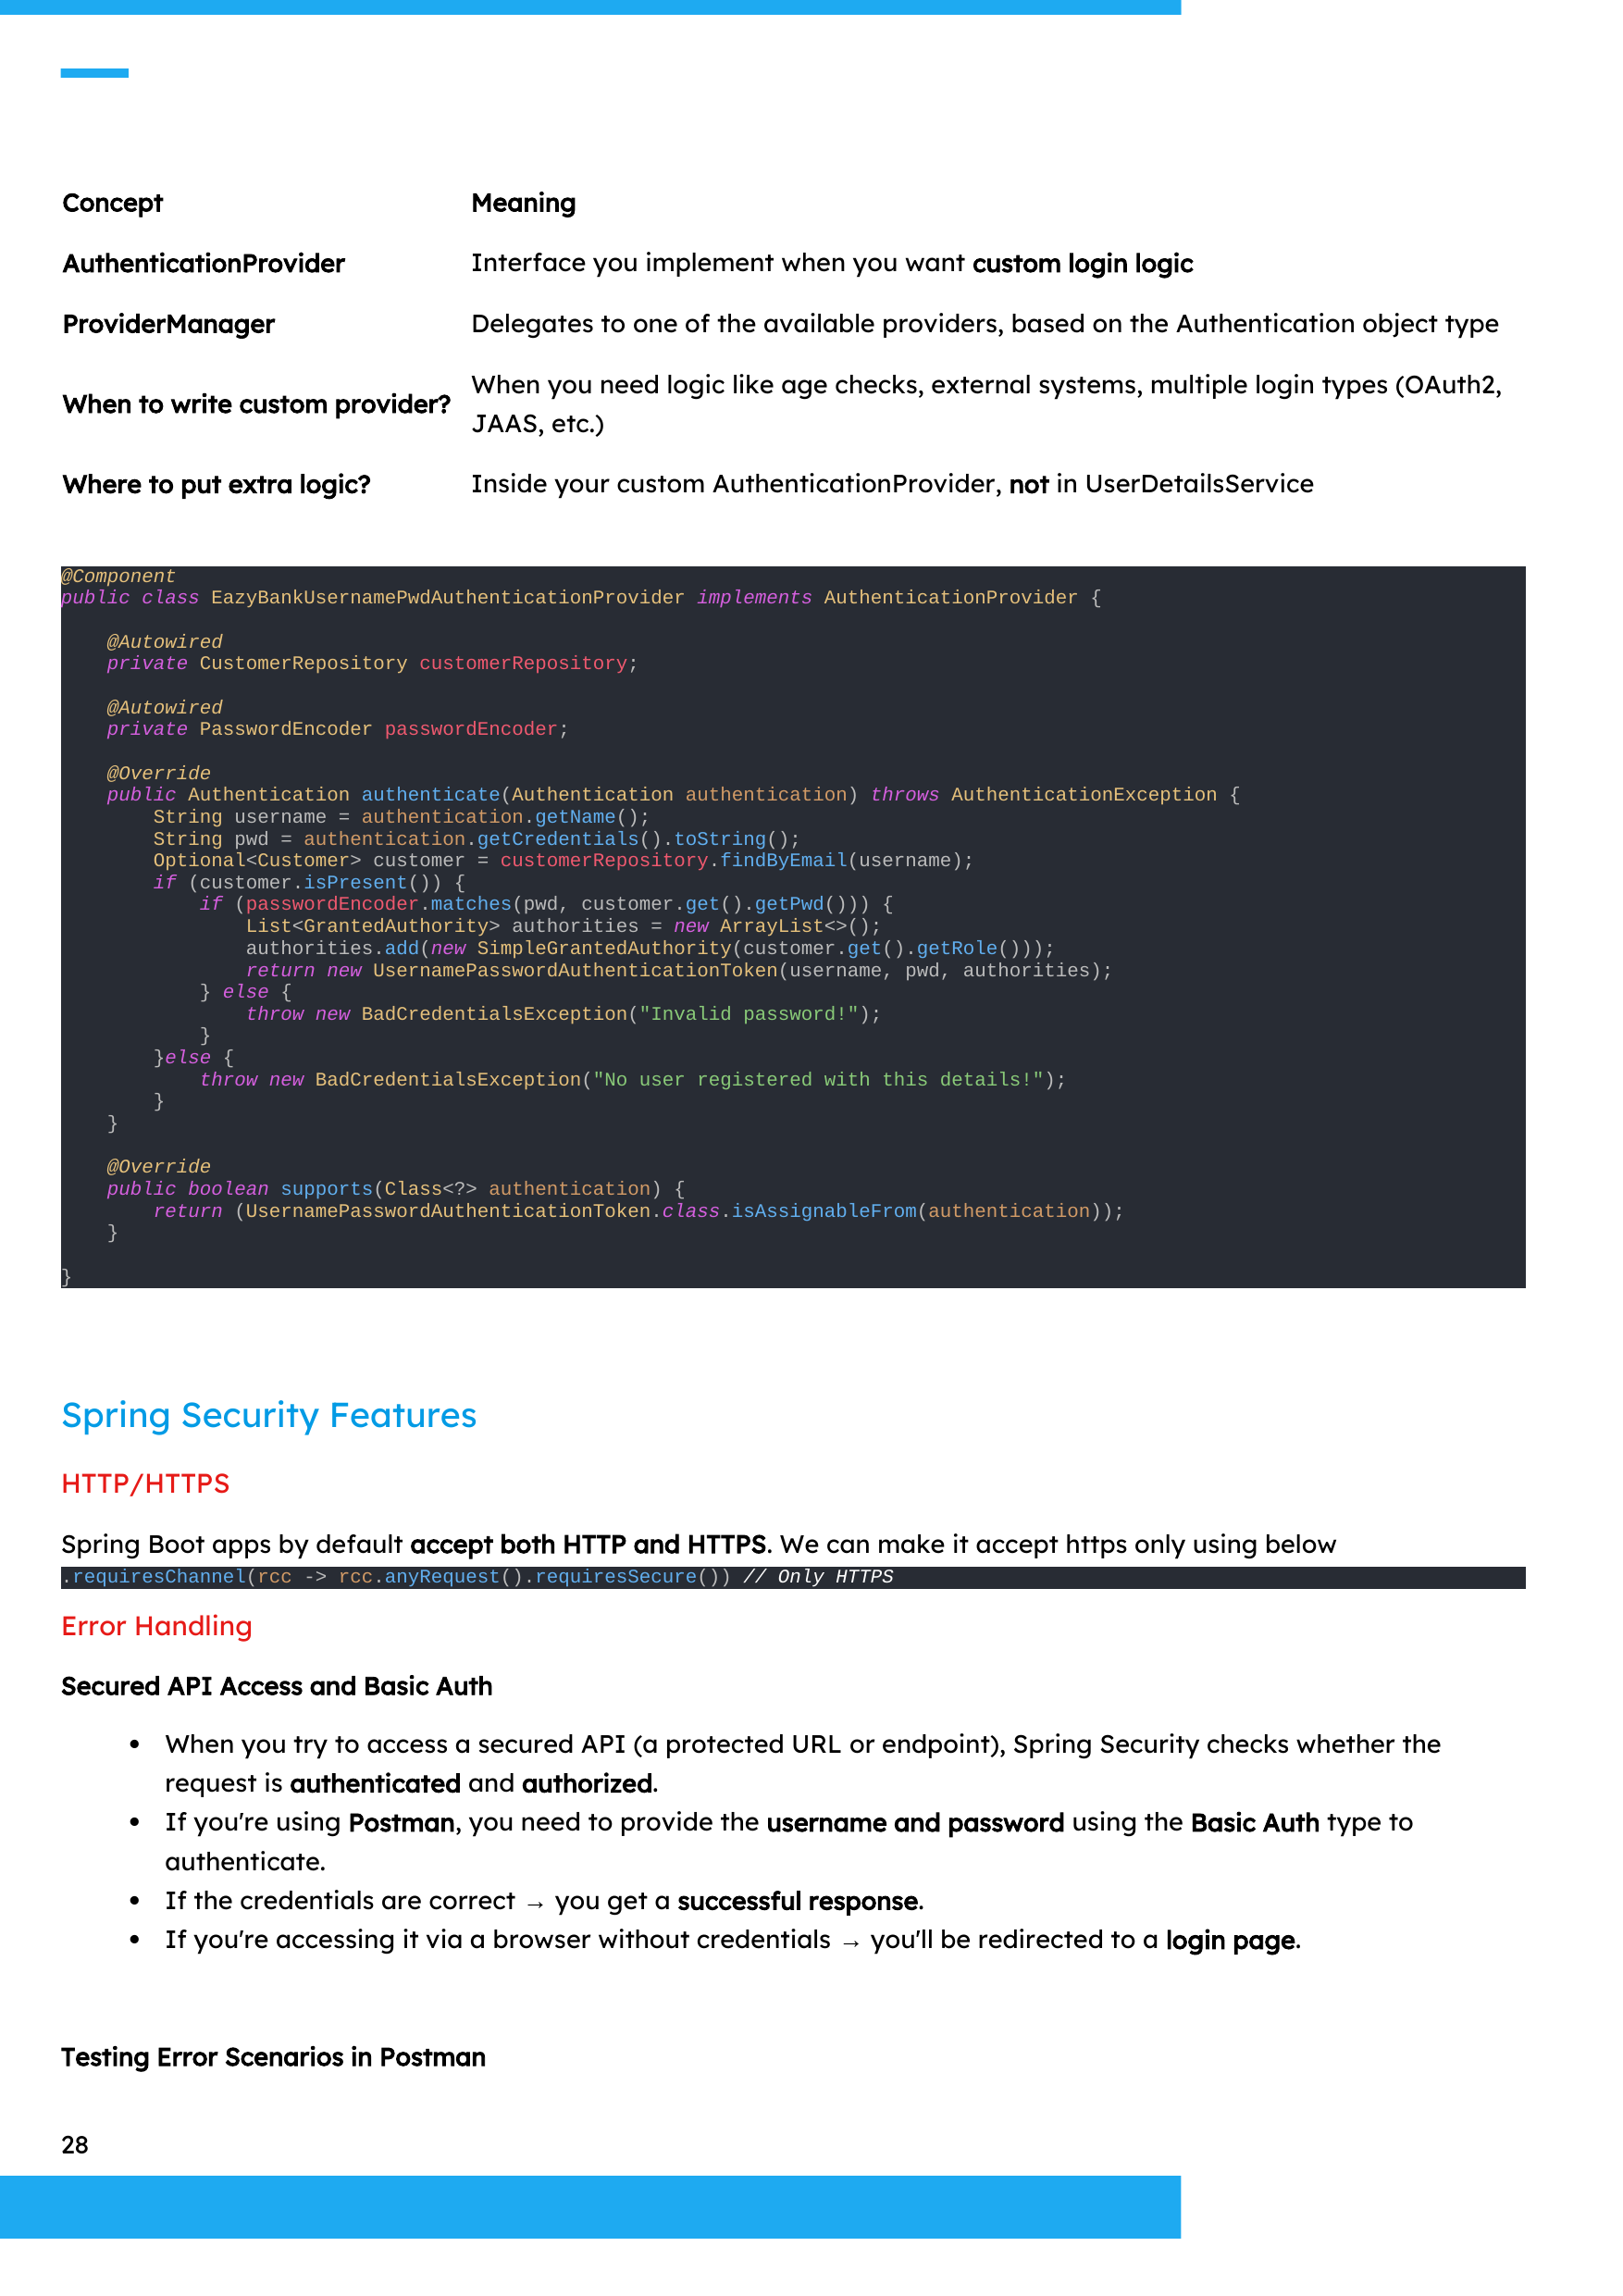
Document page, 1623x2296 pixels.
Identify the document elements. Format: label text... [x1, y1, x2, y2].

table_cell Where to put extra logic? [61, 447, 469, 508]
table_cell When to write custom provider? [61, 347, 469, 447]
picture [0, 0, 1182, 15]
subtitle Spring Security Features [61, 1393, 1526, 1436]
table_header Meaning [470, 166, 1526, 226]
list If you're accessing it via a browser without credentials → you'll be redirected to a login page. [130, 1924, 1526, 1955]
text Spring Boot apps by default accept both HTTP and HTTPS. We can make it accept https only using below [61, 1528, 1526, 1559]
subtitle Error Handling [61, 1608, 1526, 1642]
text @Component public class EazyBankUsernamePwdAuthenticationProvider implements AuthenticationProvider { @Autowired private CustomerRepository customerRepository; @Autowired private PasswordEncoder passwordEncoder; @Override public Authentication authenticate(Authentication authentication) throws AuthenticationException { String username = authentication.getName(); String pwd = authentication.getCredentials().toString(); Optional<Customer> customer = customerRepository.findByEmail(username); if (customer.isPresent()) { if (passwordEncoder.matches(pwd, customer.get().getPwd())) { List<GrantedAuthority> authorities = new ArrayList<>(); authorities.add(new SimpleGrantedAuthority(customer.get().getRole())); return new UsernamePasswordAuthenticationToken(username, pwd, authorities); } else { throw new BadCredentialsException("Invalid password!"); } }else { throw new BadCredentialsException("No user registered with this details!"); } } @Override public boolean supports(Class<?> authentication) { return (UsernamePasswordAuthenticationToken.class.isAssignableFrom(authentication)); } } [61, 566, 1526, 1288]
table_cell AuthenticationProvider [61, 226, 469, 287]
table_cell Delegates to one of the available providers, based on the Authentication object type [470, 287, 1526, 347]
table_cell Inside your custom AuthenticationProvider, not in UserDetailsService [470, 447, 1526, 508]
table_header Concept [61, 166, 469, 226]
list When you try to access a secured API (a protected URL or endpoint), Spring Security checks whether the request is authenticated and authorized. [130, 1728, 1526, 1798]
text .requiresChannel(rcc -> rcc.anyRequest().requiresSecure()) // Only HTTPS [61, 1567, 1526, 1589]
picture [60, 68, 129, 78]
picture [0, 2176, 1182, 2239]
list If the credentials are correct → you get a successful response. [130, 1884, 1526, 1916]
table_cell Interface you implement when you want custom login logic [470, 226, 1526, 287]
table_cell When you need logic like age checks, external systems, multiple login types (OAuth2, JAAS, etc.) [470, 347, 1526, 447]
table_cell ProviderManager [61, 287, 469, 347]
list If you're using Postman, you need to provide the username and password using the Basic Auth type to authenticate. [130, 1806, 1526, 1877]
text Secured API Access and Basic Auth [61, 1669, 1526, 1701]
text Testing Error Scenarios in Postman [61, 2041, 1526, 2072]
subtitle HTTP/HTTPS [61, 1467, 1526, 1500]
